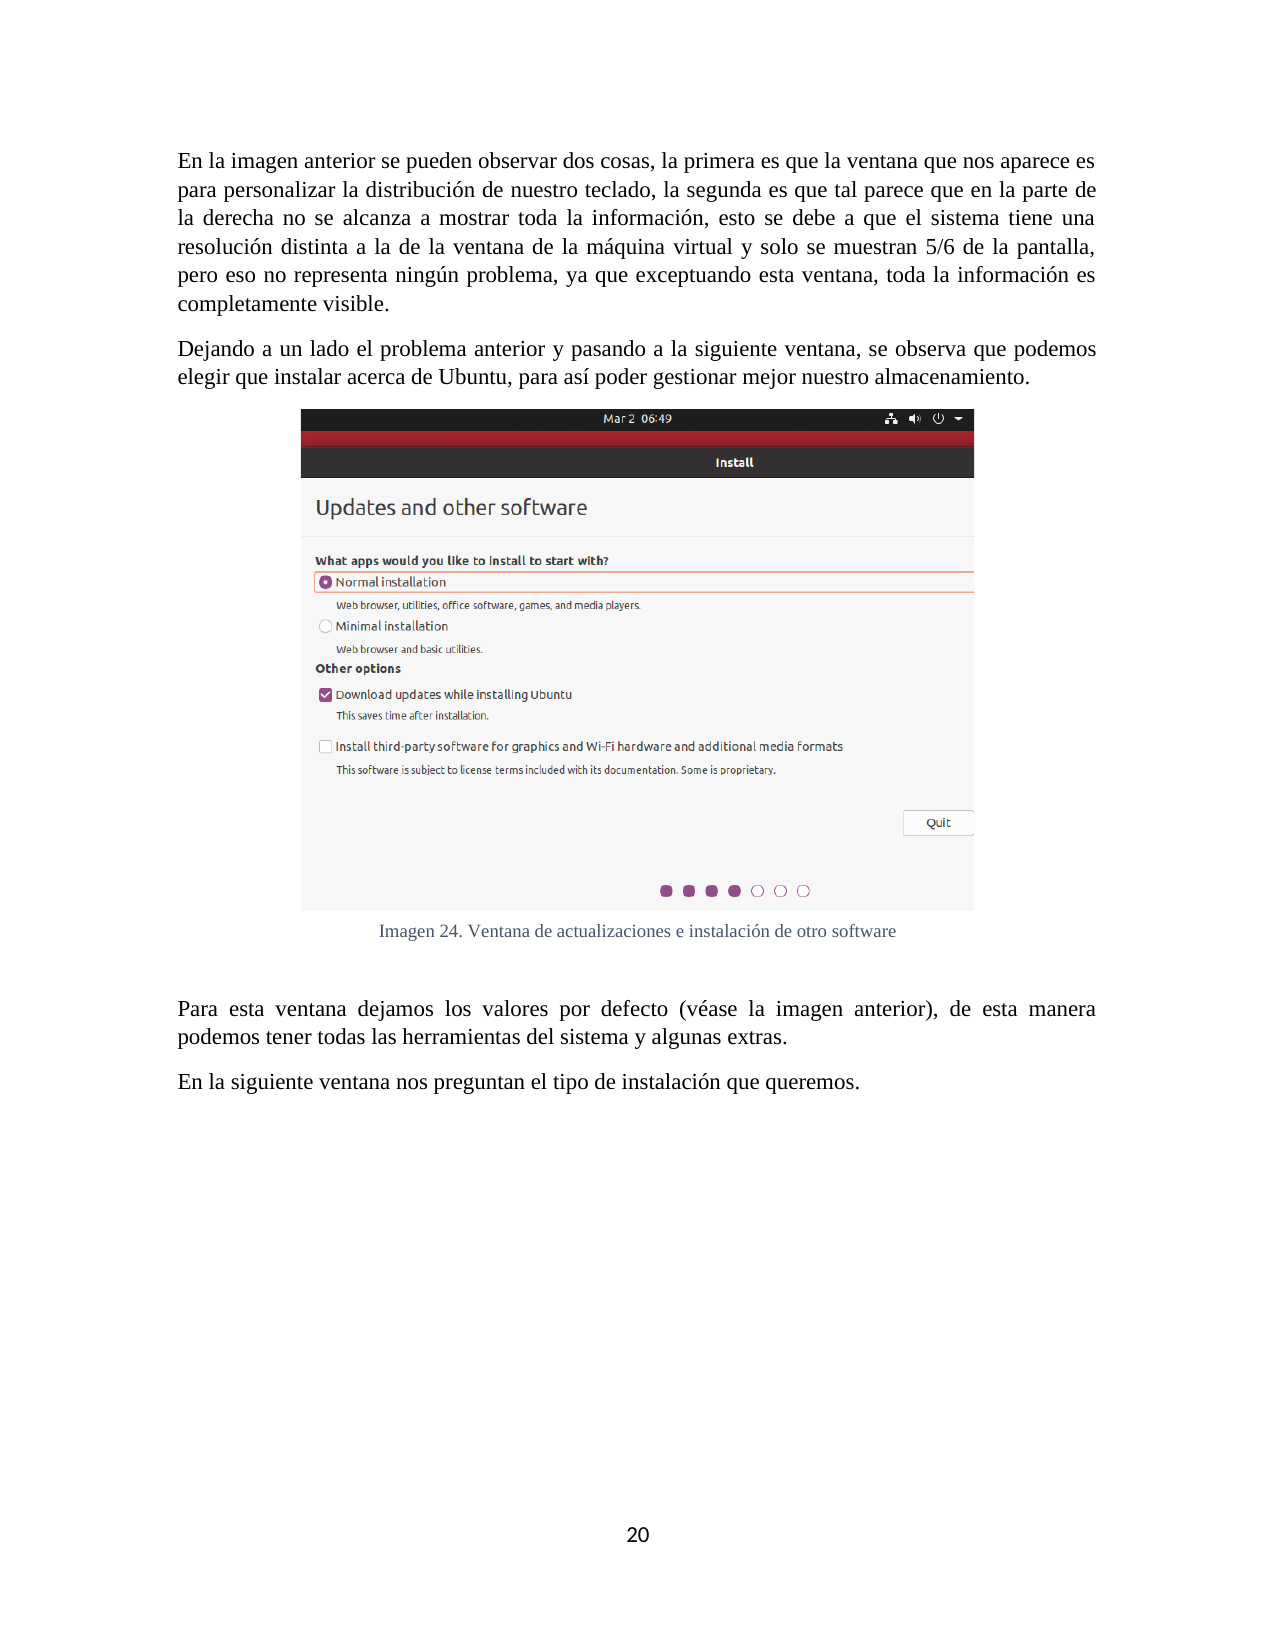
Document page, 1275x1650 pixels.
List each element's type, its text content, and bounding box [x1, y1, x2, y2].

text Para esta ventana dejamos los valores por defecto (véase la imagen anterior), de esta manera podemos tener todas las herramientas del sistema y algunas extras. [177, 995, 1098, 1049]
text En la siguiente ventana nos preguntan el tipo de instalación que queremos. [177, 1068, 1098, 1095]
picture [300, 409, 975, 911]
text Dejando a un lado el problema anterior y pasando a la siguiente ventana, se observa que podemos elegir que instalar acerca de Ubuntu, para así poder gestionar mejor nuestro almacenamiento. [177, 335, 1098, 390]
text En la imagen anterior se pueden observar dos cosas, la primera es que la ventana que nos aparece es para personalizar la distribución de nuestro teclado, la segunda es que tal parece que en la parte de la derecha no se alcanza a mostrar toda la información, esto se debe a que el sistema tiene una resolución distinta a la de la ventana de la máquina virtual y solo se muestran 5/6 de la pantalla, pero eso no representa ningún problema, ya que exceptuando esta ventana, toda la información es completamente visible. [177, 148, 1098, 316]
